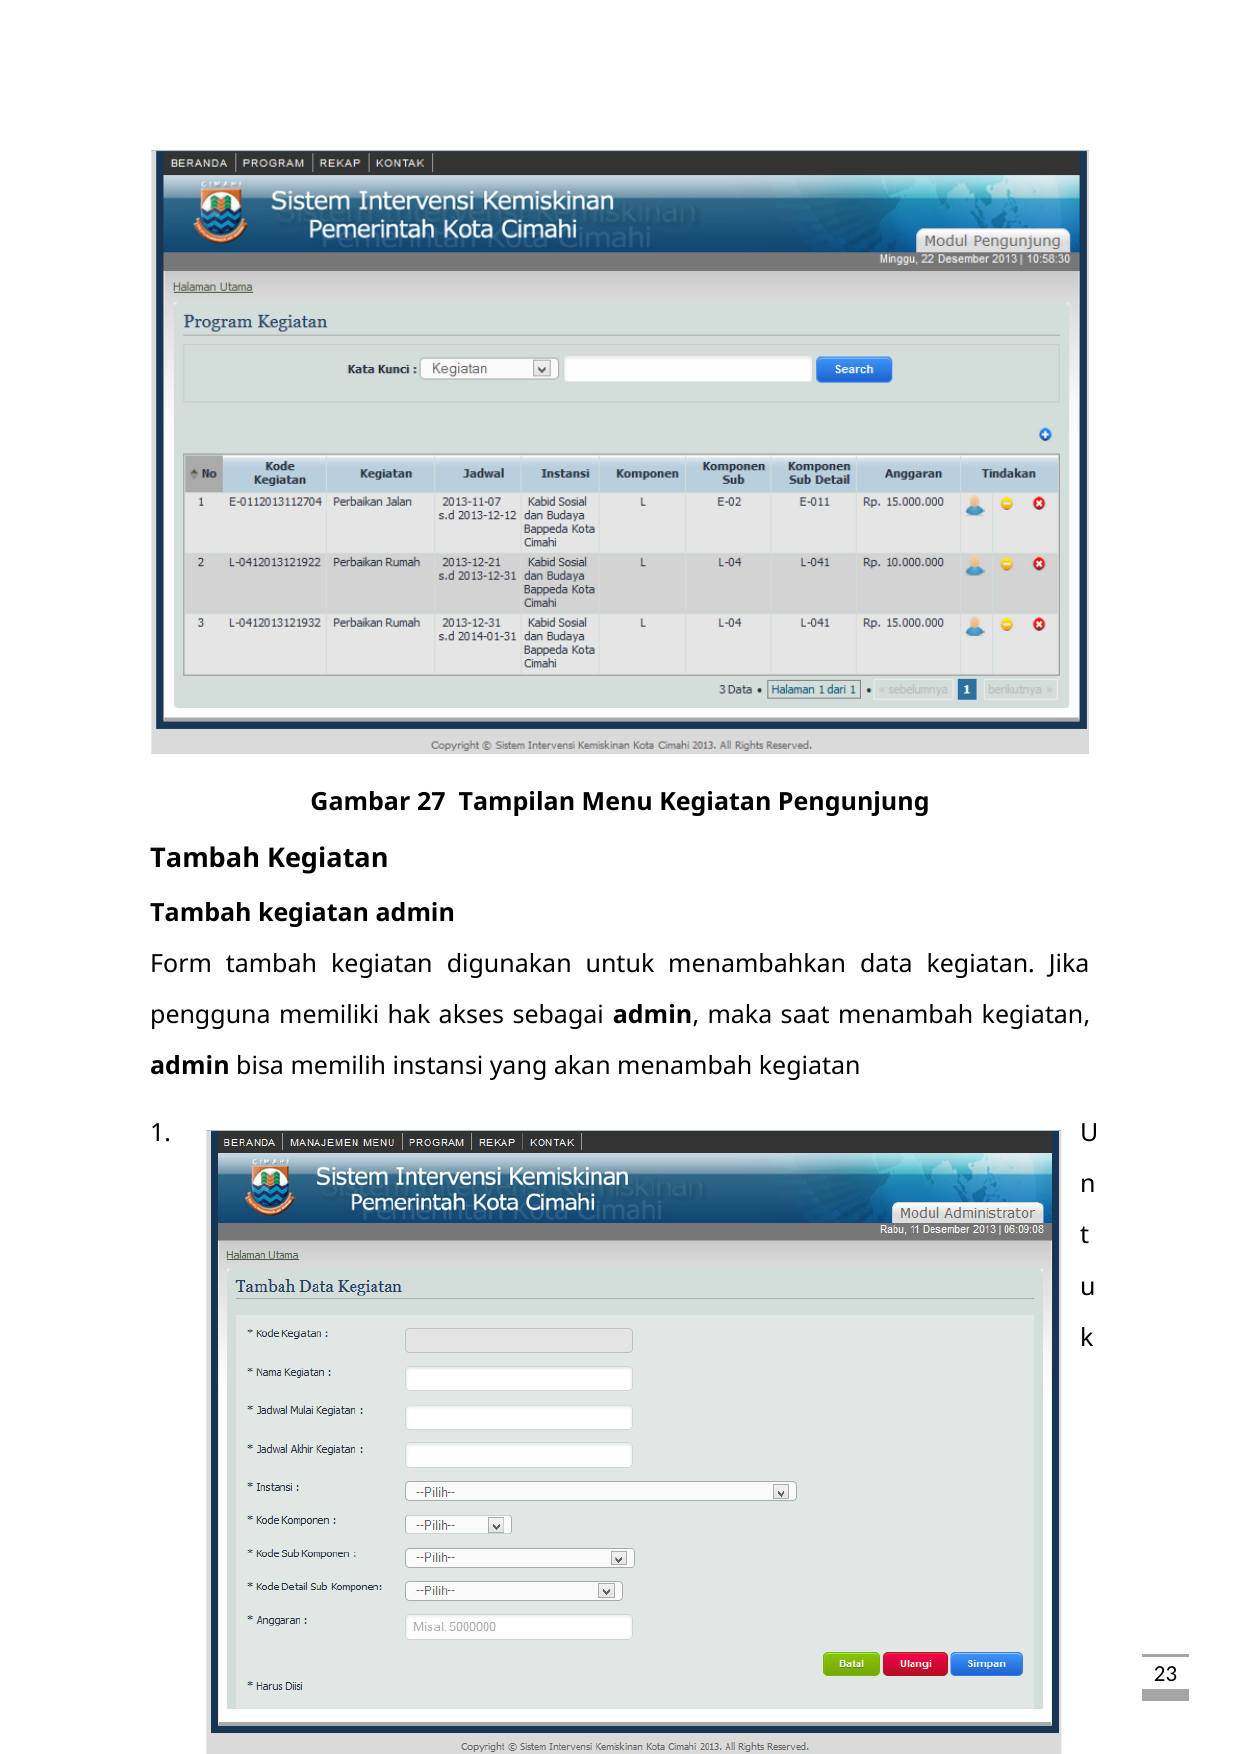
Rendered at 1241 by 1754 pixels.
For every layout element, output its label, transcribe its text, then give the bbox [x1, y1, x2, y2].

picture [206, 1130, 1062, 1754]
picture [151, 150, 1089, 754]
subtitle Tambah kegiatan admin [150, 894, 1090, 928]
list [150, 1115, 1090, 1353]
subtitle Tambah Kegiatan [150, 839, 1090, 876]
text Gambar 27 Tampilan Menu Kegiatan Pengunjung [150, 784, 1090, 818]
text Form tambah kegiatan digunakan untuk menambahkan data kegiatan. Jika pengguna memiliki hak akses sebagai admin, maka saat menambah kegiatan, admin bisa memilih instansi yang akan menambah kegiatan [150, 945, 1090, 1081]
